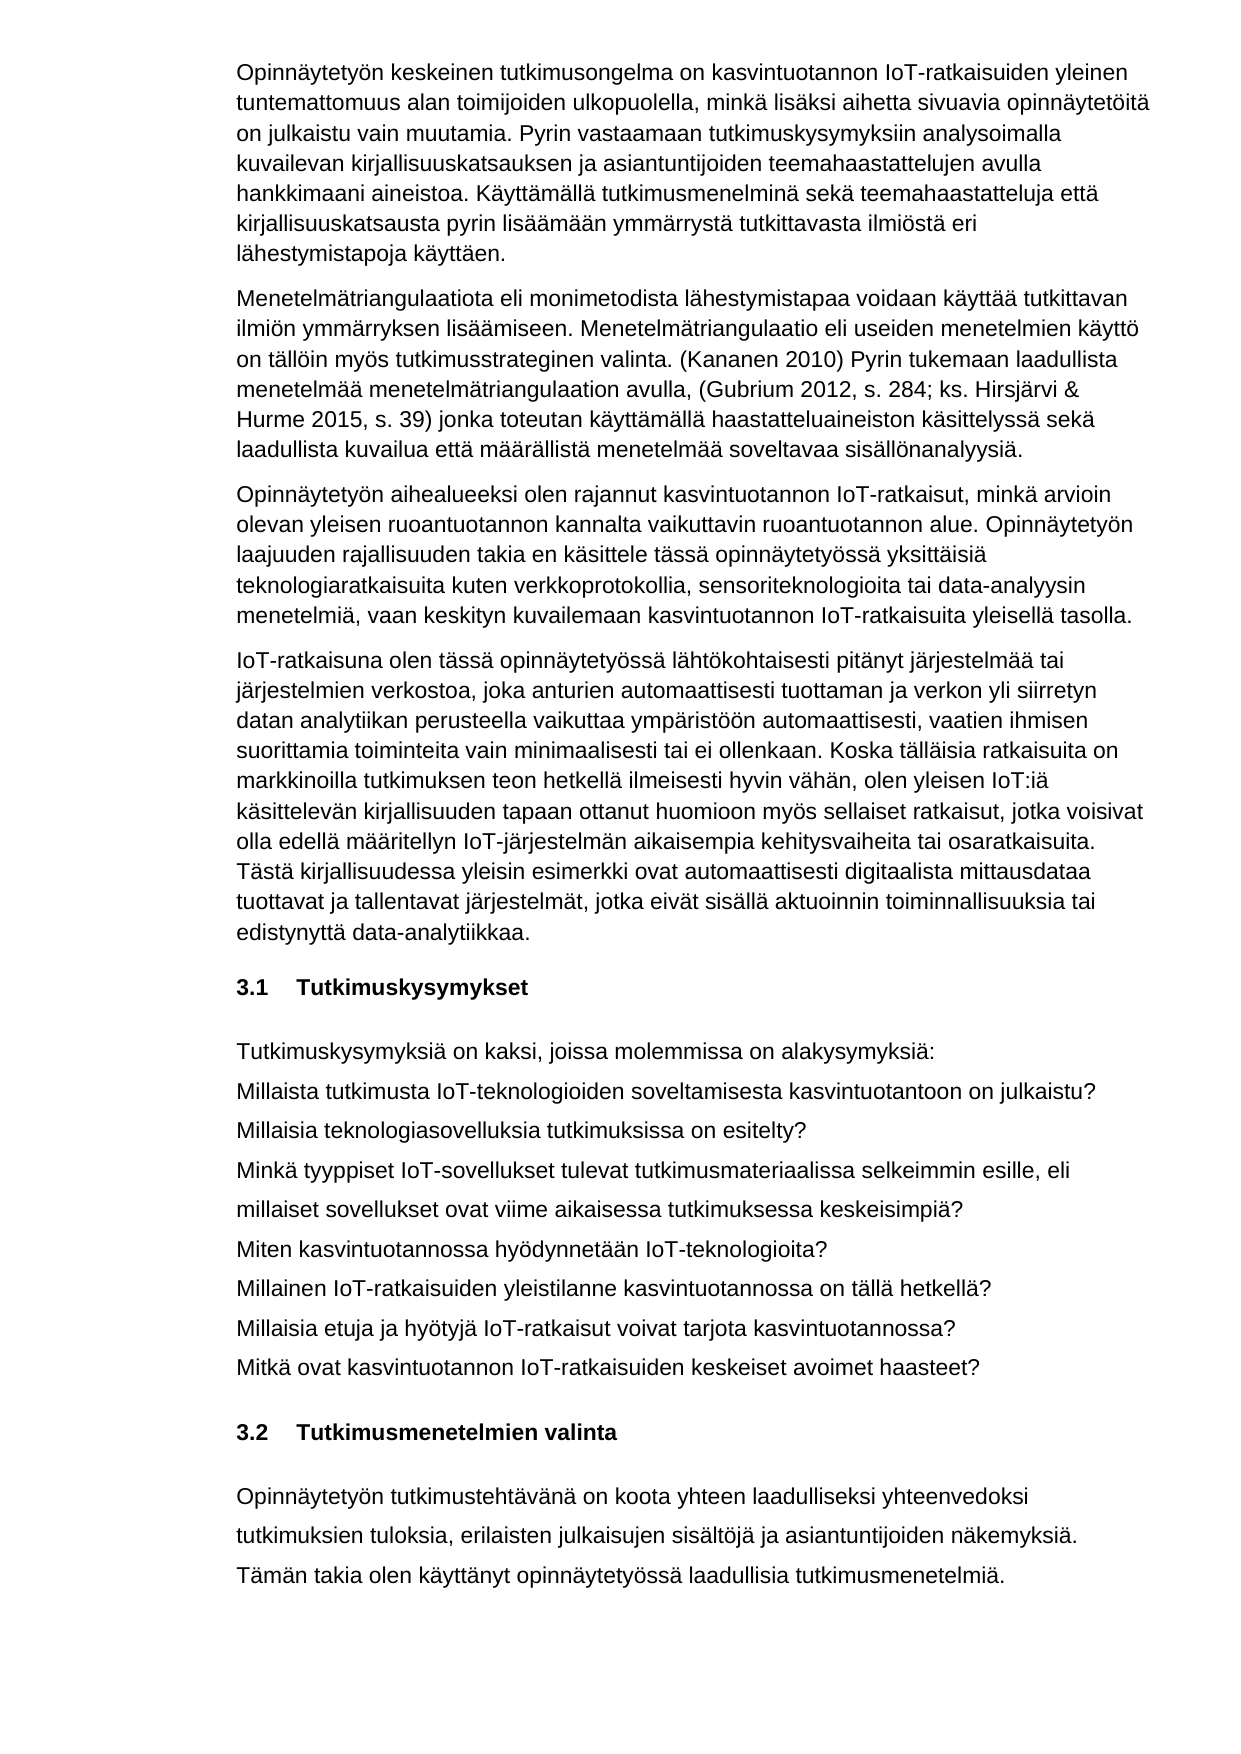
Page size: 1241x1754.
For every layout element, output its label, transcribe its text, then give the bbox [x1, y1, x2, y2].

text Menetelmätriangulaatiota eli monimetodista lähestymistapaa voidaan käyttää tutkittavan ilmiön ymmärryksen lisäämiseen. Menetelmätriangulaatio eli useiden menetelmien käyttö on tällöin myös tutkimusstrateginen valinta. (Kananen 2010) Pyrin tukemaan laadullista menetelmää menetelmätriangulaation avulla, (Gubrium 2012, s. 284; ks. Hirsjärvi & Hurme 2015, s. 39) jonka toteutan käyttämällä haastatteluaineiston käsittelyssä sekä laadullista kuvailua että määrällistä menetelmää soveltavaa sisällönanalyysiä. [236, 285, 1152, 462]
text IoT-ratkaisuna olen tässä opinnäytetyössä lähtökohtaisesti pitänyt järjestelmää tai järjestelmien verkostoa, joka anturien automaattisesti tuottaman ja verkon yli siirretyn datan analytiikan perusteella vaikuttaa ympäristöön automaattisesti, vaatien ihmisen suorittamia toiminteita vain minimaalisesti tai ei ollenkaan. Koska tälläisia ratkaisuita on markkinoilla tutkimuksen teon hetkellä ilmeisesti hyvin vähän, olen yleisen IoT:iä käsittelevän kirjallisuuden tapaan ottanut huomioon myös sellaiset ratkaisut, jotka voisivat olla edellä määritellyn IoT-järjestelmän aikaisempia kehitysvaiheita tai osaratkaisuita. Tästä kirjallisuudessa yleisin esimerkki ovat automaattisesti digitaalista mittausdataa tuottavat ja tallentavat järjestelmät, jotka eivät sisällä aktuoinnin toiminnallisuuksia tai edistynyttä data-analytiikkaa. [236, 647, 1152, 945]
subtitle Tutkimuskysymykset [236, 974, 1152, 1000]
text Opinnäytetyön aihealueeksi olen rajannut kasvintuotannon IoT-ratkaisut, minkä arvioin olevan yleisen ruoantuotannon kannalta vaikuttavin ruoantuotannon alue. Opinnäytetyön laajuuden rajallisuuden takia en käsittele tässä opinnäytetyössä yksittäisiä teknologiaratkaisuita kuten verkkoprotokollia, sensoriteknologioita tai data-analyysin menetelmiä, vaan keskityn kuvailemaan kasvintuotannon IoT-ratkaisuita yleisellä tasolla. [236, 481, 1152, 628]
subtitle Tutkimusmenetelmien valinta [236, 1418, 1152, 1445]
text Opinnäytetyön keskeinen tutkimusongelma on kasvintuotannon IoT-ratkaisuiden yleinen tuntemattomuus alan toimijoiden ulkopuolella, minkä lisäksi aihetta sivuavia opinnäytetöitä on julkaistu vain muutamia. Pyrin vastaamaan tutkimuskysymyksiin analysoimalla kuvailevan kirjallisuuskatsauksen ja asiantuntijoiden teemahaastattelujen avulla hankkimaani aineistoa. Käyttämällä tutkimusmenelminä sekä teemahaastatteluja että kirjallisuuskatsausta pyrin lisäämään ymmärrystä tutkittavasta ilmiöstä eri lähestymistapoja käyttäen. [236, 59, 1152, 267]
